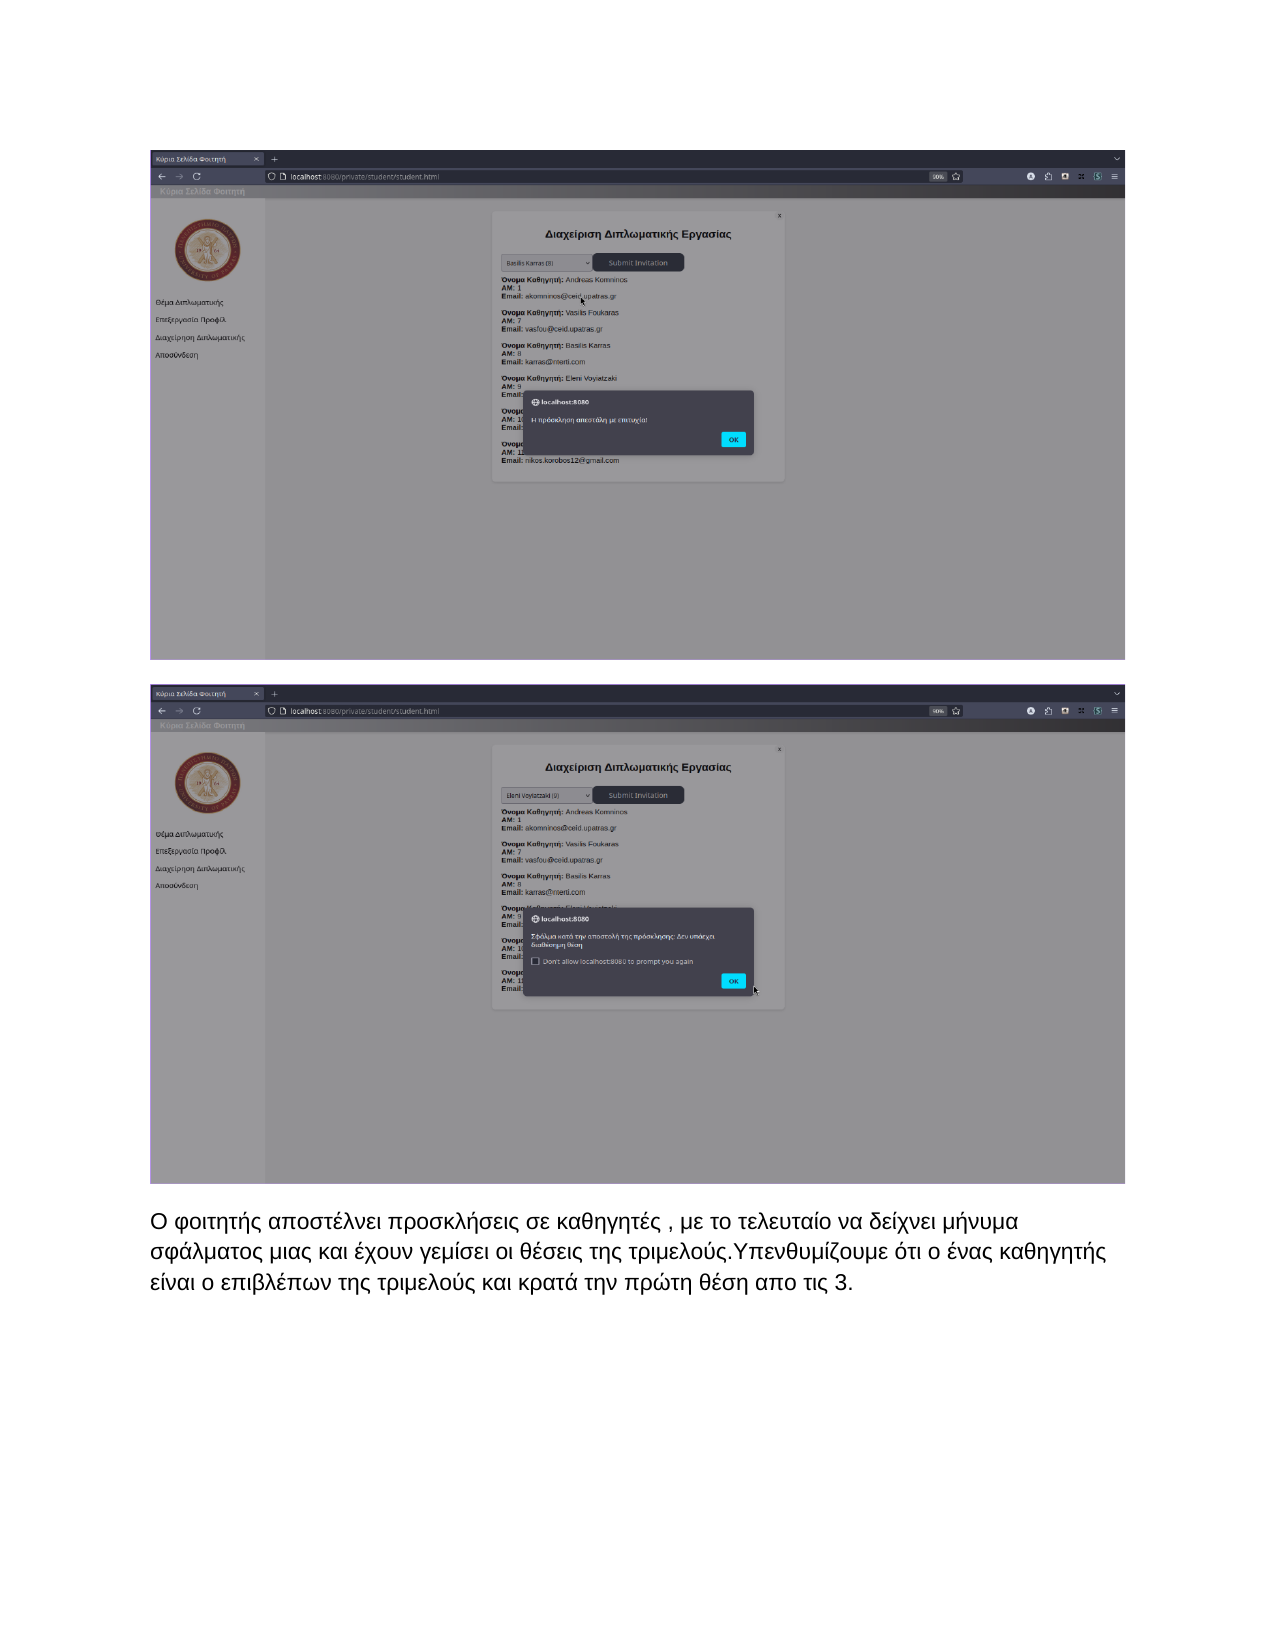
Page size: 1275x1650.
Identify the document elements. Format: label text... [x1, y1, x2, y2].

picture [150, 150, 1125, 660]
text Ο φοιτητής αποστέλνει προσκλήσεις σε καθηγητές , με το τελευταίο να δείχνει μήνυμα σφάλματος μιας και έχουν γεμίσει οι θέσεις της τριμελούς.Υπενθυμίζουμε ότι ο ένας καθηγητής είναι ο επιβλέπων της τριμελούς και κρατά την πρώτη θέση απο τις 3. [150, 1208, 1125, 1295]
picture [150, 684, 1125, 1184]
